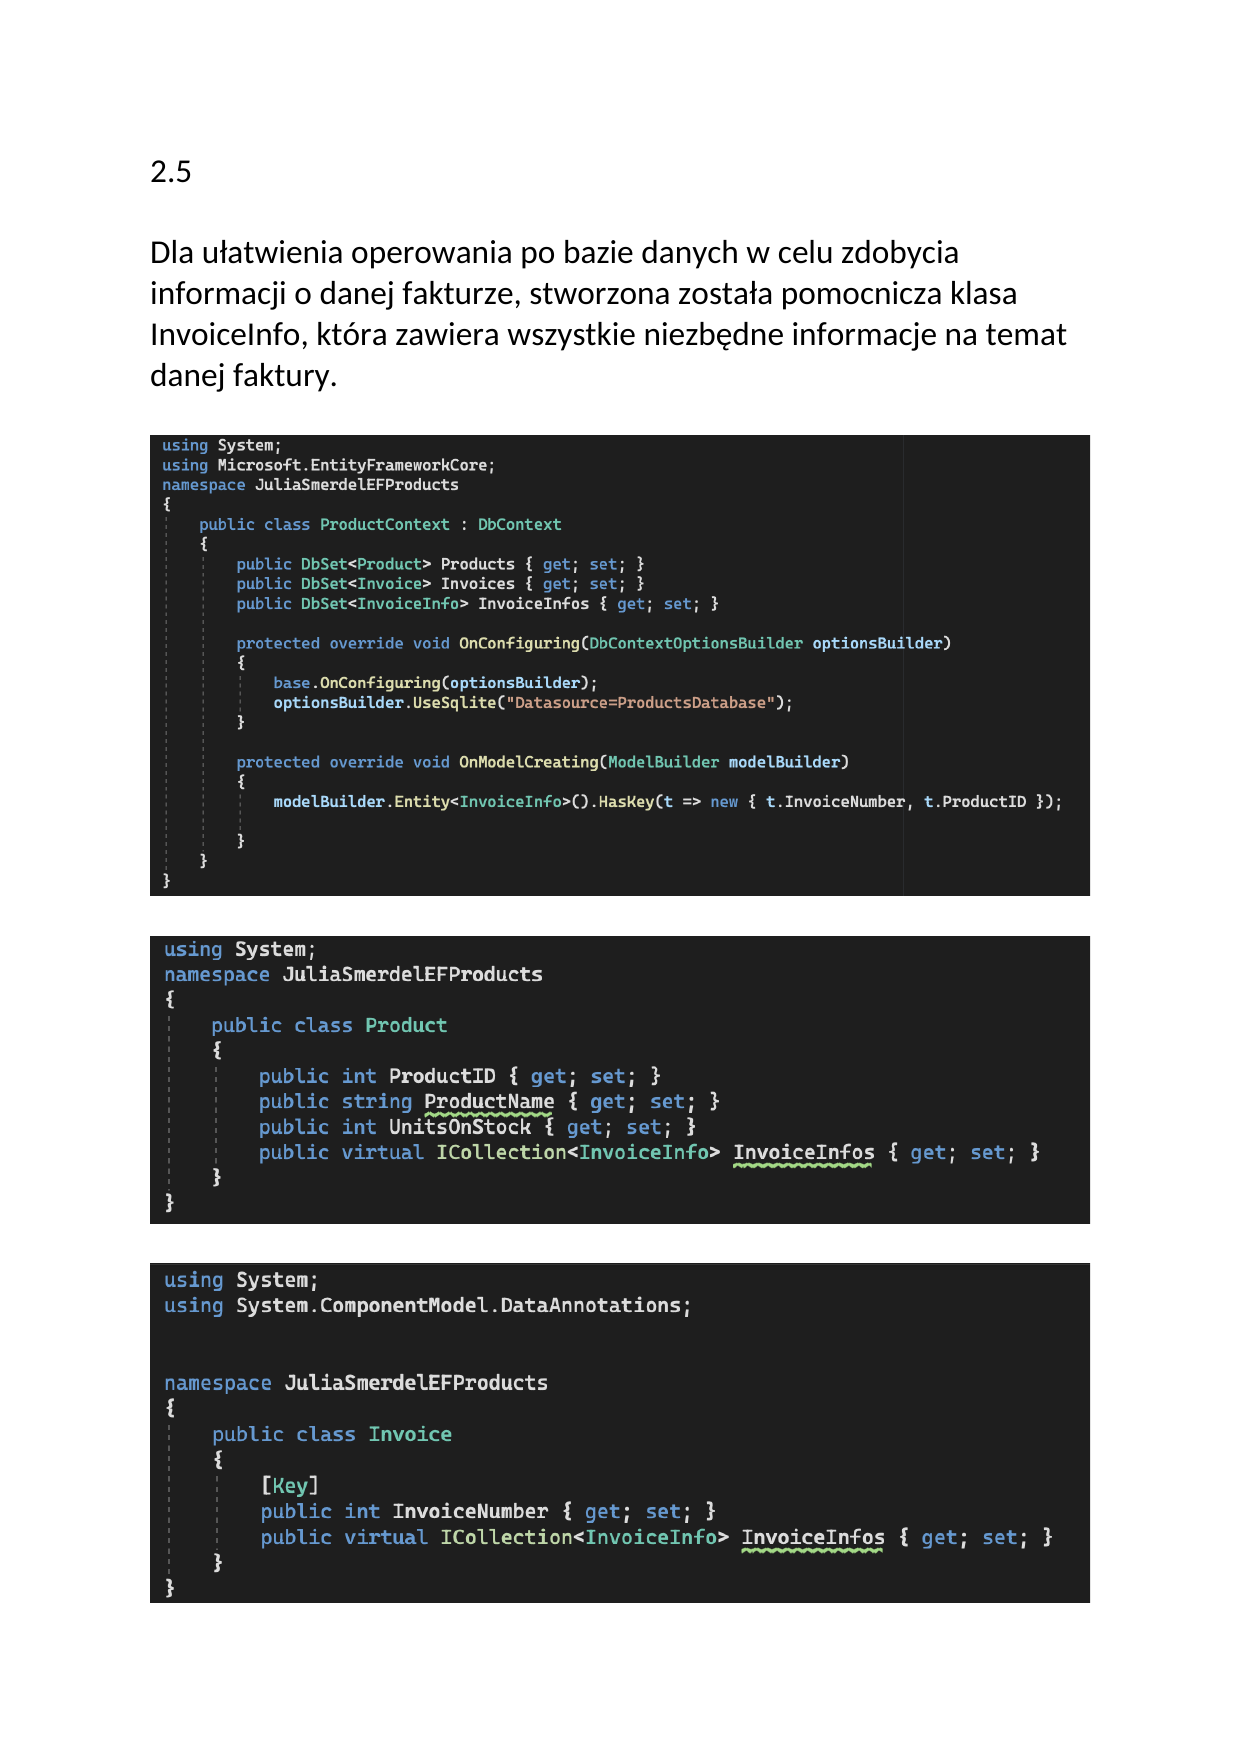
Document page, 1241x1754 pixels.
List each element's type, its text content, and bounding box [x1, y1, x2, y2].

text 2.5 [150, 150, 1090, 191]
picture [150, 435, 1091, 896]
picture [150, 1263, 1091, 1603]
text Dla ułatwienia operowania po bazie danych w celu zdobycia informacji o danej fakturze, stworzona została pomocnicza klasa InvoiceInfo, która zawiera wszystkie niezbędne informacje na temat danej faktury. [150, 231, 1090, 394]
picture [150, 936, 1091, 1224]
